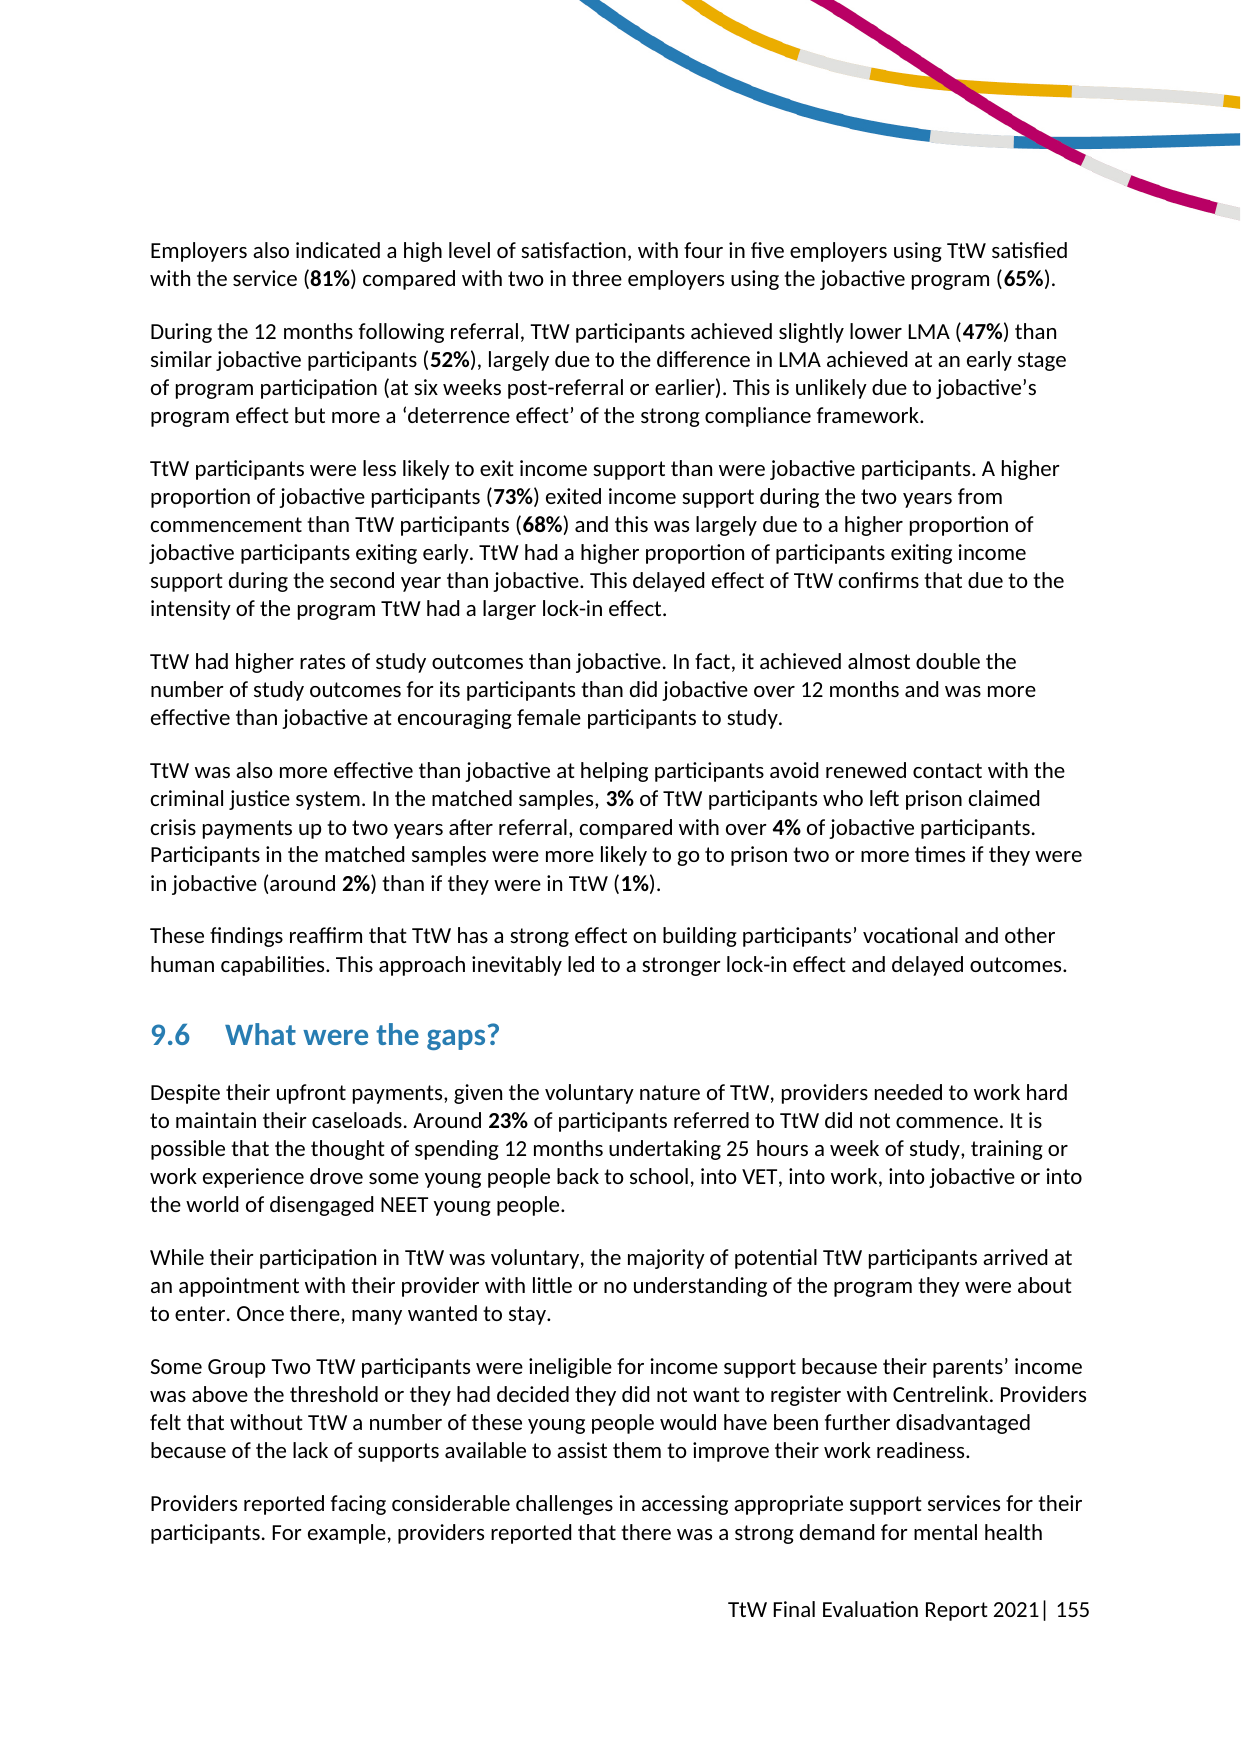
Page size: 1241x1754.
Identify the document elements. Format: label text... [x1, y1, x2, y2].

text Employers also indicated a high level of satisfaction, with four in five employers using TtW satisfied with the service (81%) compared with two in three employers using the jobactive program (65%). [150, 236, 1090, 292]
text Despite their upfront payments, given the voluntary nature of TtW, providers needed to work hard to maintain their caseloads. Around 23% of participants referred to TtW did not commence. It is possible that the thought of spending 12 months undertaking 25 hours a week of study, training or work experience drove some young people back to school, into VET, into work, into jobactive or into the world of disengaged NEET young people. [150, 1078, 1090, 1218]
text Some Group Two TtW participants were ineligible for income support because their parents’ income was above the threshold or they had decided they did not want to register with Centrelink. Providers felt that without TtW a number of these young people would have been further disadvantaged because of the lack of supports available to assist them to improve their work readiness. [150, 1352, 1090, 1464]
text TtW had higher rates of study outcomes than jobactive. In fact, it achieved almost double the number of study outcomes for its participants than did jobactive over 12 months and was more effective than jobactive at encouraging female participants to study. [150, 647, 1090, 732]
subtitle 9.6 What were the gaps? [150, 1015, 1090, 1053]
picture [0, 0, 1241, 229]
text These findings reaffirm that TtW has a strong effect on building participants’ vocational and other human capabilities. This approach inevitably led to a stronger lock-in effect and delayed outcomes. [150, 922, 1090, 978]
text TtW participants were less likely to exit income support than were jobactive participants. A higher proportion of jobactive participants (73%) exited income support during the two years from commencement than TtW participants (68%) and this was largely due to a higher proportion of jobactive participants exiting early. TtW had a higher proportion of participants exiting income support during the second year than jobactive. This delayed effect of TtW confirms that due to the intensity of the program TtW had a larger lock-in effect. [150, 454, 1090, 622]
text During the 12 months following referral, TtW participants achieved slightly lower LMA (47%) than similar jobactive participants (52%), largely due to the difference in LMA achieved at an early stage of program participation (at six weeks post-referral or earlier). This is unlikely due to jobactive’s program effect but more a ‘deterrence effect’ of the strong compliance framework. [150, 317, 1090, 429]
text TtW was also more effective than jobactive at helping participants avoid renewed contact with the criminal justice system. In the matched samples, 3% of TtW participants who left prison claimed crisis payments up to two years after referral, compared with over 4% of jobactive participants. Participants in the matched samples were more likely to go to prison two or more times if they were in jobactive (around 2%) than if they were in TtW (1%). [150, 757, 1090, 897]
text While their participation in TtW was voluntary, the majority of potential TtW participants arrived at an appointment with their provider with little or no understanding of the program they were about to enter. Once there, many wanted to stay. [150, 1243, 1090, 1327]
